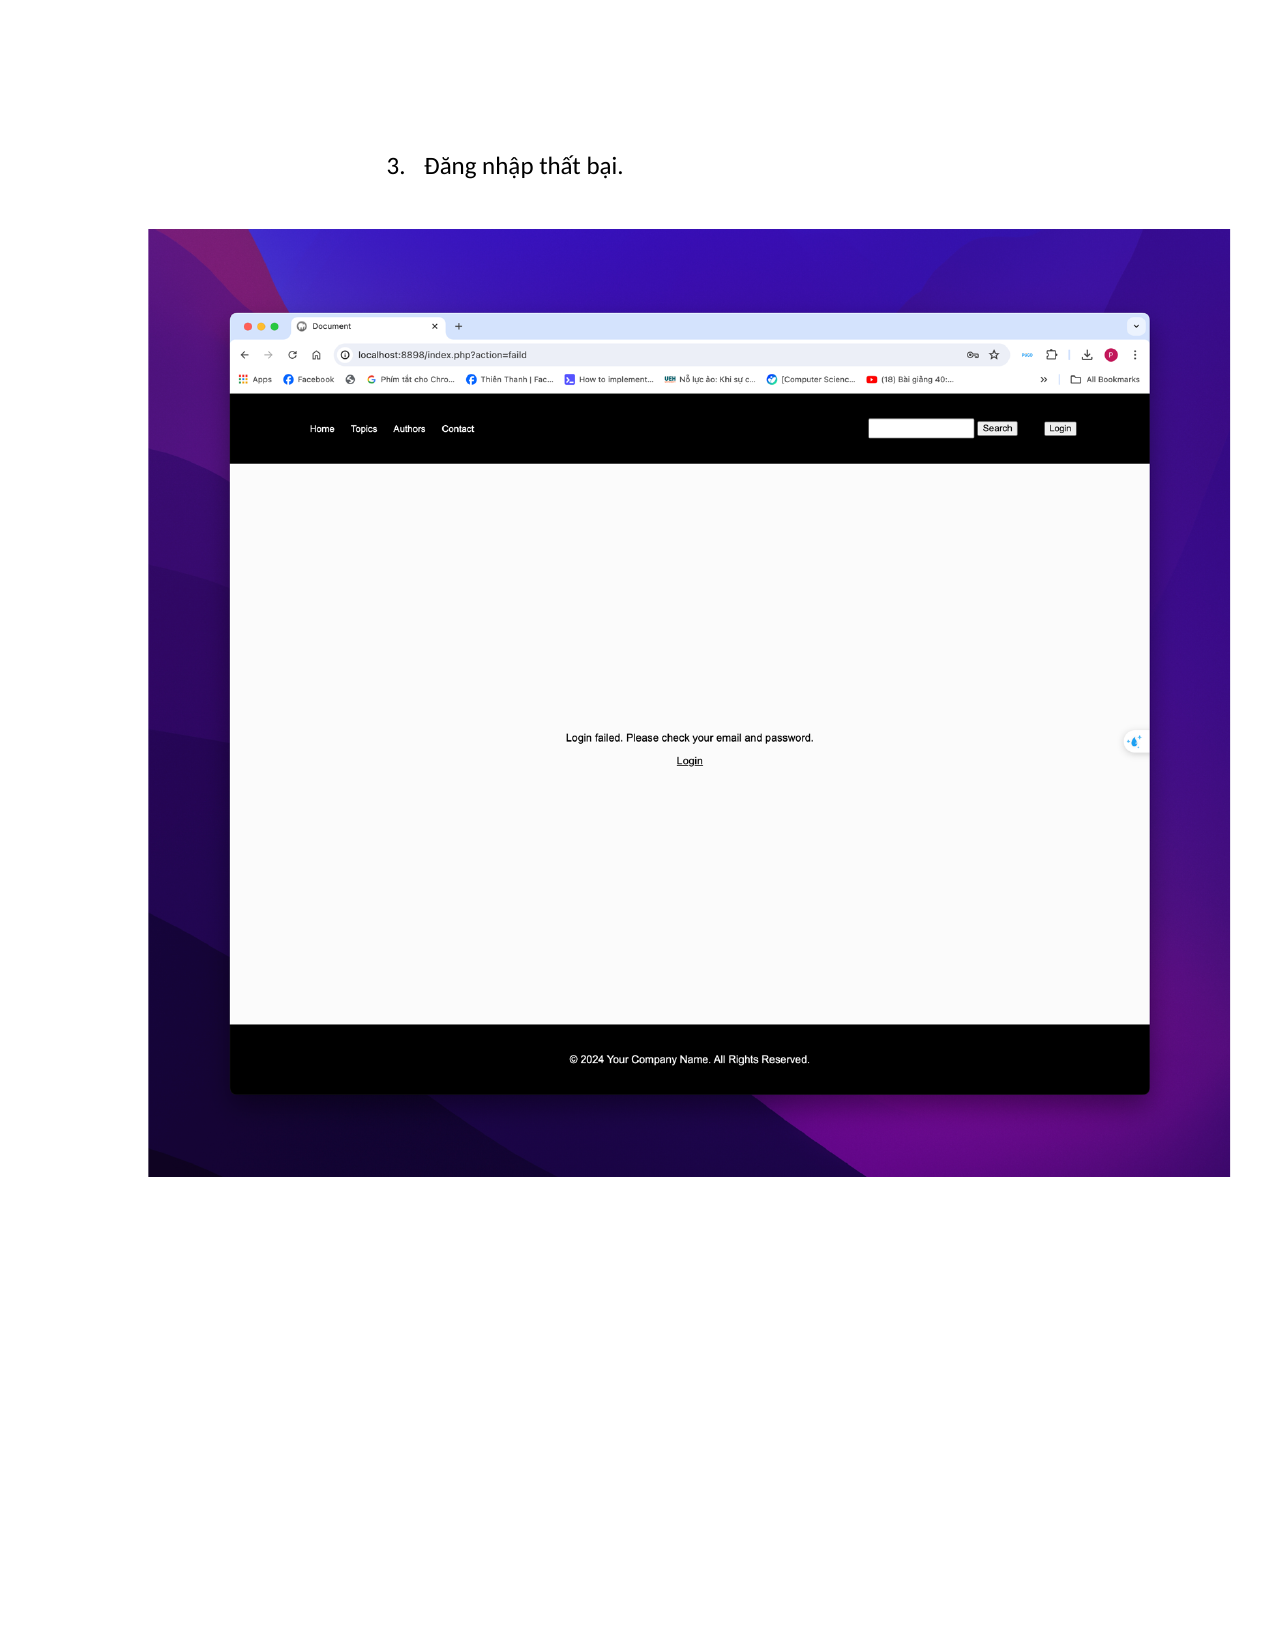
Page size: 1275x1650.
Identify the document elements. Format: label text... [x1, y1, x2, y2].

picture [146, 229, 1229, 1174]
list Đăng nhập thất bại. [386, 150, 1125, 181]
